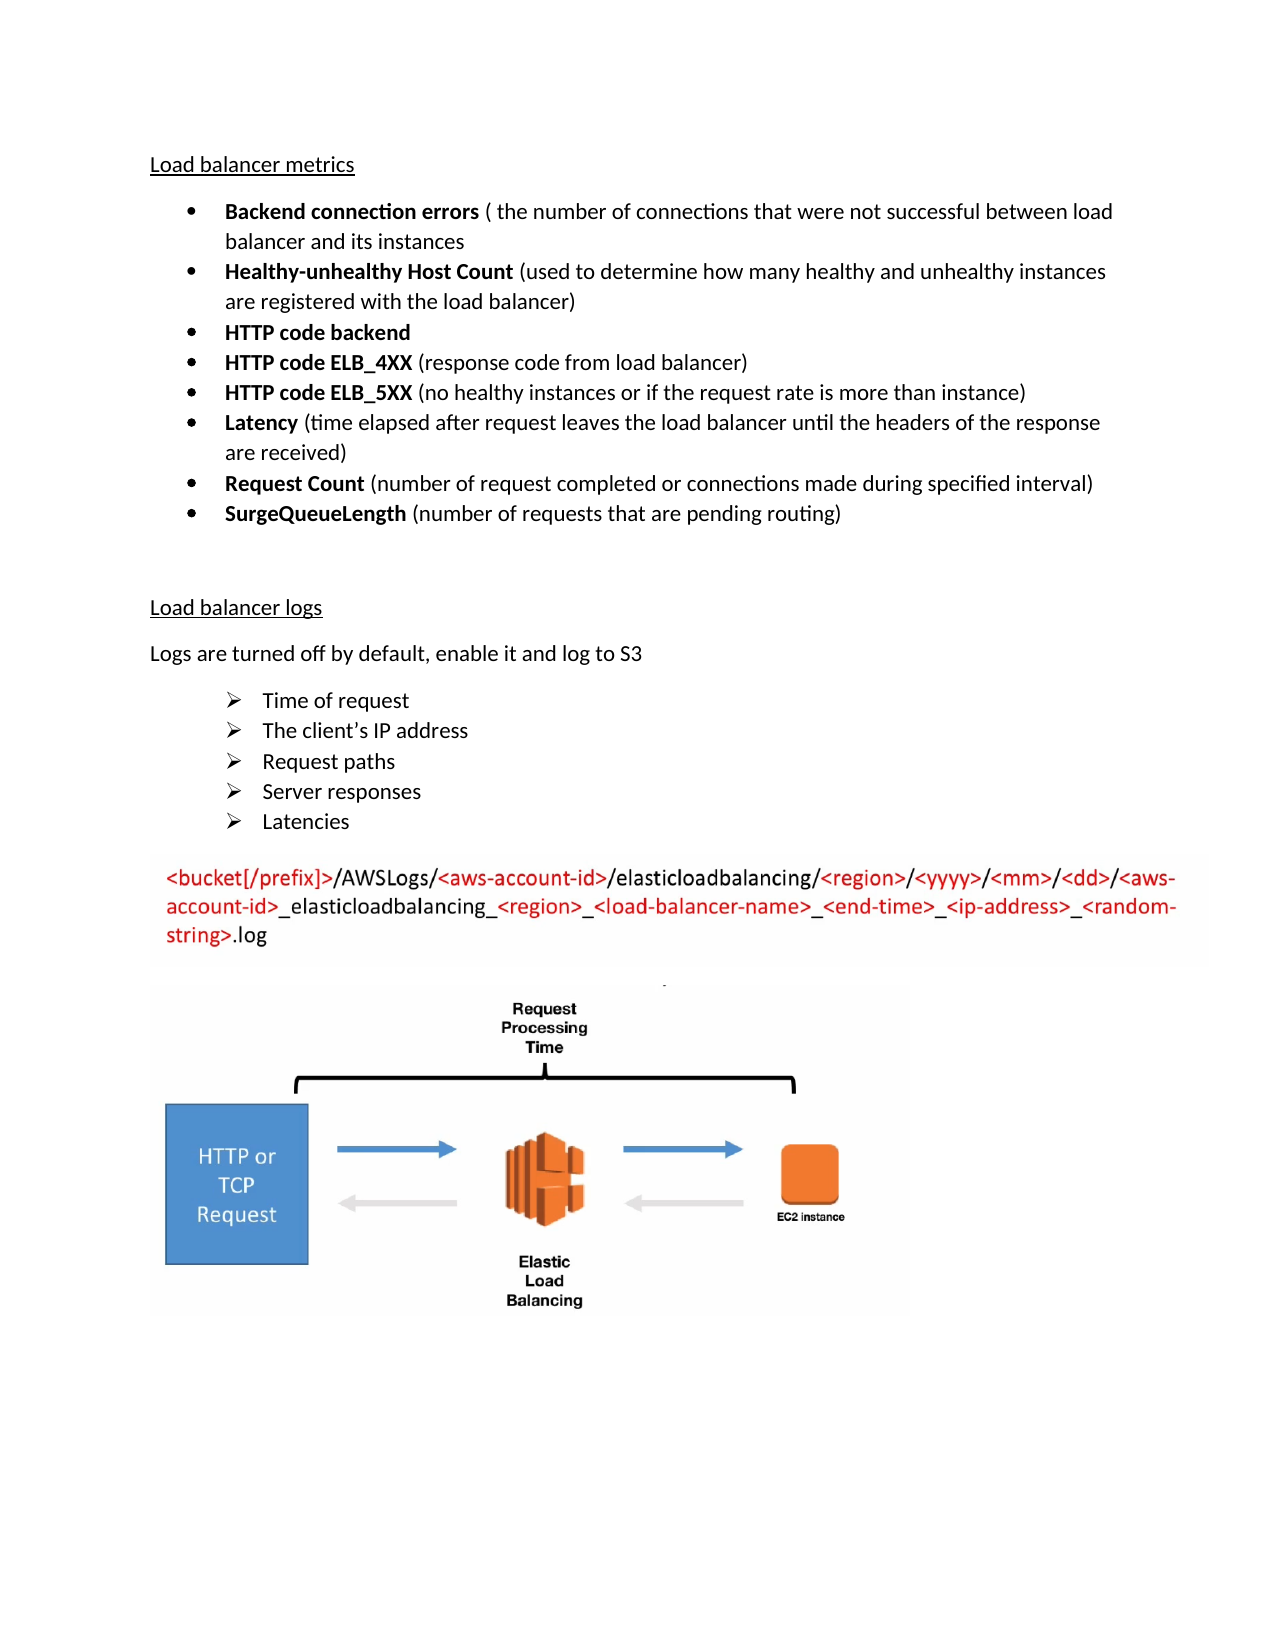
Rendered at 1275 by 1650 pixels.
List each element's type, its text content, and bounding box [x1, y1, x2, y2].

list Latencies [225, 807, 1125, 835]
list HTTP code backend [187, 318, 1125, 346]
list HTTP code ELB_5XX (no healthy instances or if the request rate is more than instance) [187, 378, 1125, 406]
list Latency (time elapsed after request leaves the load balancer until the headers of the response are received) [187, 408, 1125, 467]
list Healthy-unhealthy Host Count (used to determine how many healthy and unhealthy instances are registered with the load balancer) [187, 257, 1125, 316]
list The client’s IP address [225, 717, 1125, 745]
list Request Count (number of request completed or connections made during specified interval) [187, 469, 1125, 497]
text Load balancer logs [150, 593, 1125, 621]
picture [150, 985, 911, 1316]
list Time of request [225, 686, 1125, 714]
text Load balancer metrics [150, 150, 1125, 178]
list SurgeQueueLength (number of requests that are pending routing) [187, 499, 1125, 527]
list Server responses [225, 777, 1125, 805]
list Backend connection errors ( the number of connections that were not successful between load balancer and its instances [187, 197, 1125, 255]
picture [150, 854, 1210, 967]
text Logs are turned off by default, enable it and log to S3 [150, 639, 1125, 668]
list HTTP code ELB_4XX (response code from load balancer) [187, 348, 1125, 376]
list Request paths [225, 747, 1125, 775]
